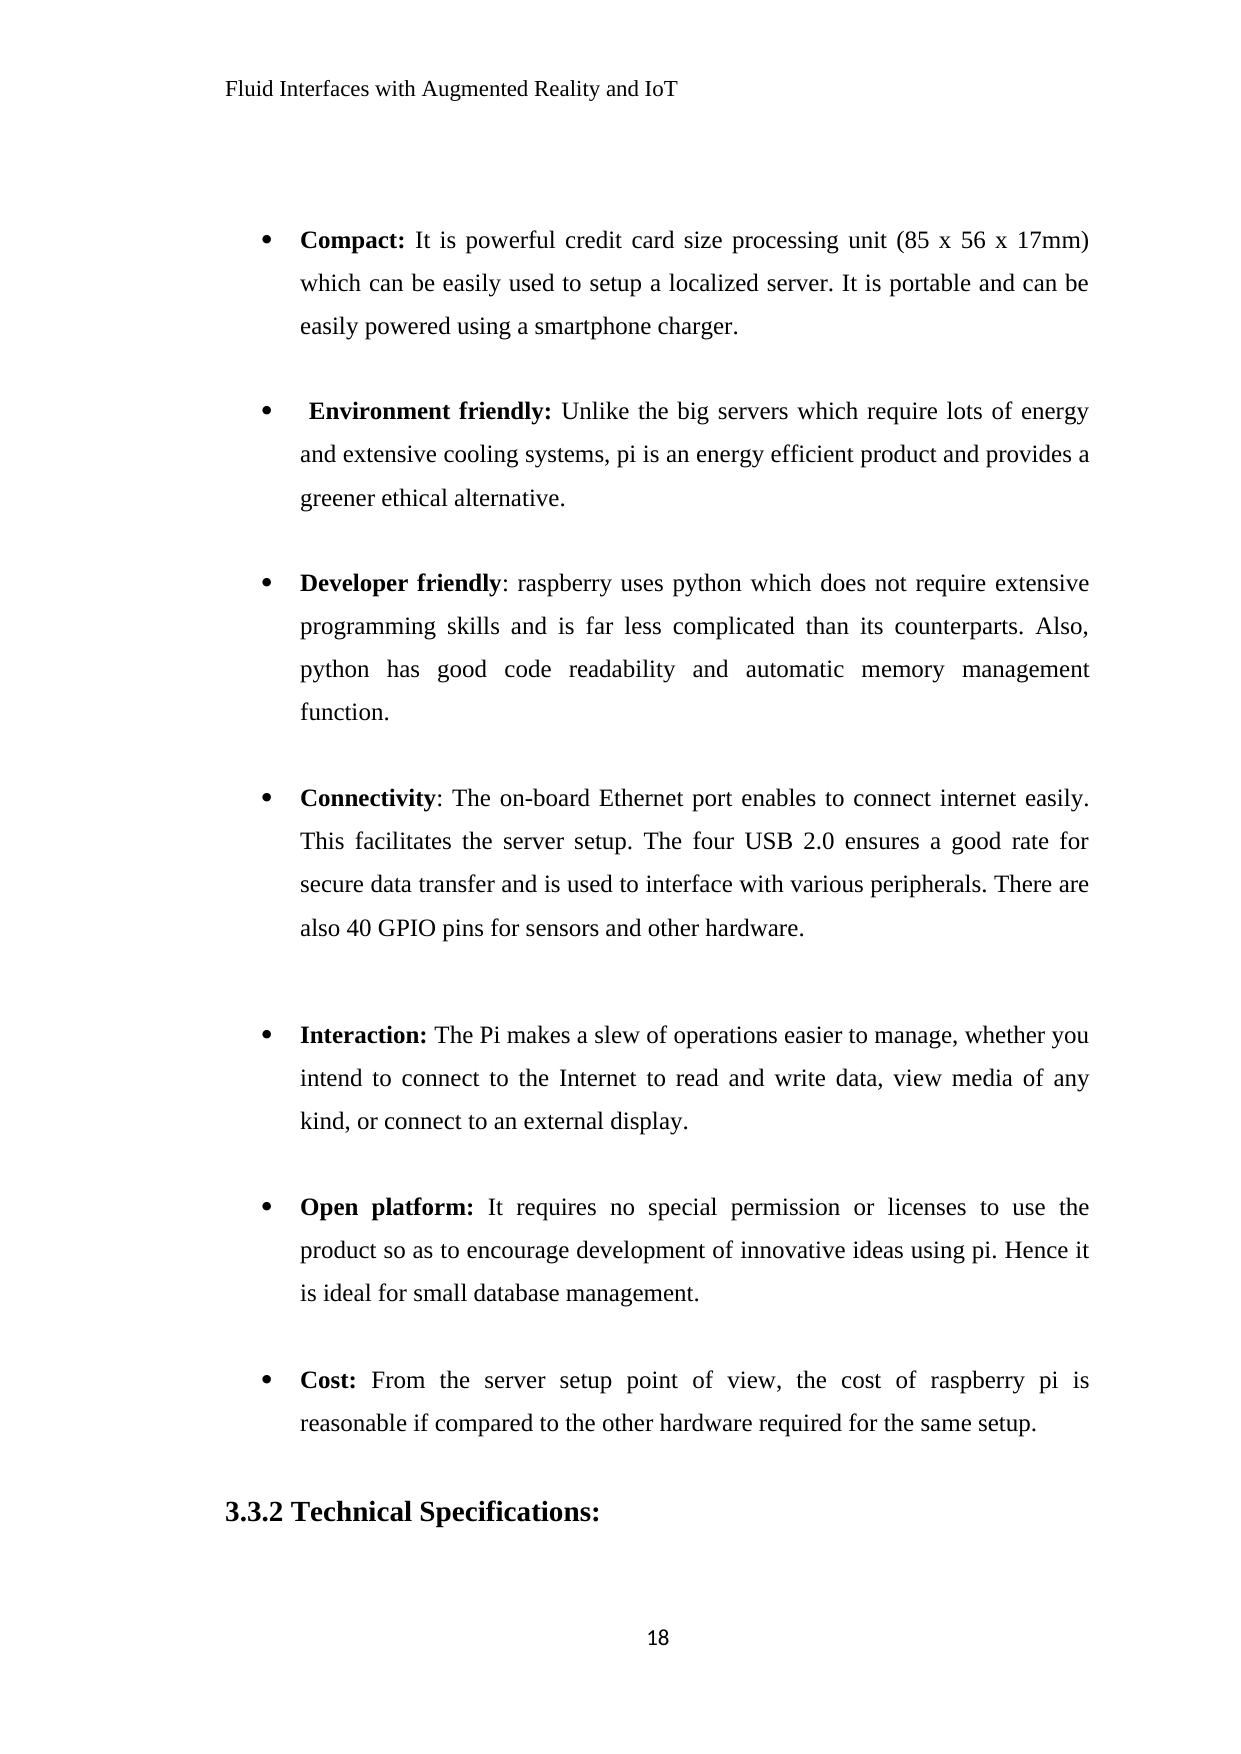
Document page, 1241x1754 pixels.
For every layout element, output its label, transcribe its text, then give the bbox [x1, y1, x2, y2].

list Developer friendly: raspberry uses python which does not require extensive programming skills and is far less complicated than its counterparts. Also, python has good code readability and automatic memory management function. [262, 568, 1090, 726]
list Compact: It is powerful credit card size processing unit (85 x 56 x 17mm) which can be easily used to setup a localized server. It is portable and can be easily powered using a smartphone charger. [262, 225, 1090, 340]
list Cost: From the server setup point of view, the cost of raspberry pi is reasonable if compared to the other hardware required for the same setup. [262, 1365, 1090, 1437]
list Open platform: It requires no special permission or licenses to use the product so as to encourage development of innovative ideas using pi. Hence it is ideal for small database management. [262, 1192, 1090, 1307]
list Interaction: The Pi makes a slew of operations easier to manage, whether you intend to connect to the Internet to read and write data, view media of any kind, or connect to an external display. [262, 1020, 1090, 1135]
list Connectivity: The on-board Ethernet port enables to connect internet easily. This facilitates the server setup. The four USB 2.0 ensures a good rate for secure data transfer and is used to interface with various peripherals. There are also 40 GPIO pins for sensors and other hardware. [262, 783, 1090, 941]
list Environment friendly: Unlike the big servers which require lots of energy and extensive cooling systems, pi is an energy efficient product and provides a greener ethical alternative. [262, 396, 1090, 511]
text 3.3.2 Technical Specifications: [225, 1494, 1090, 1528]
